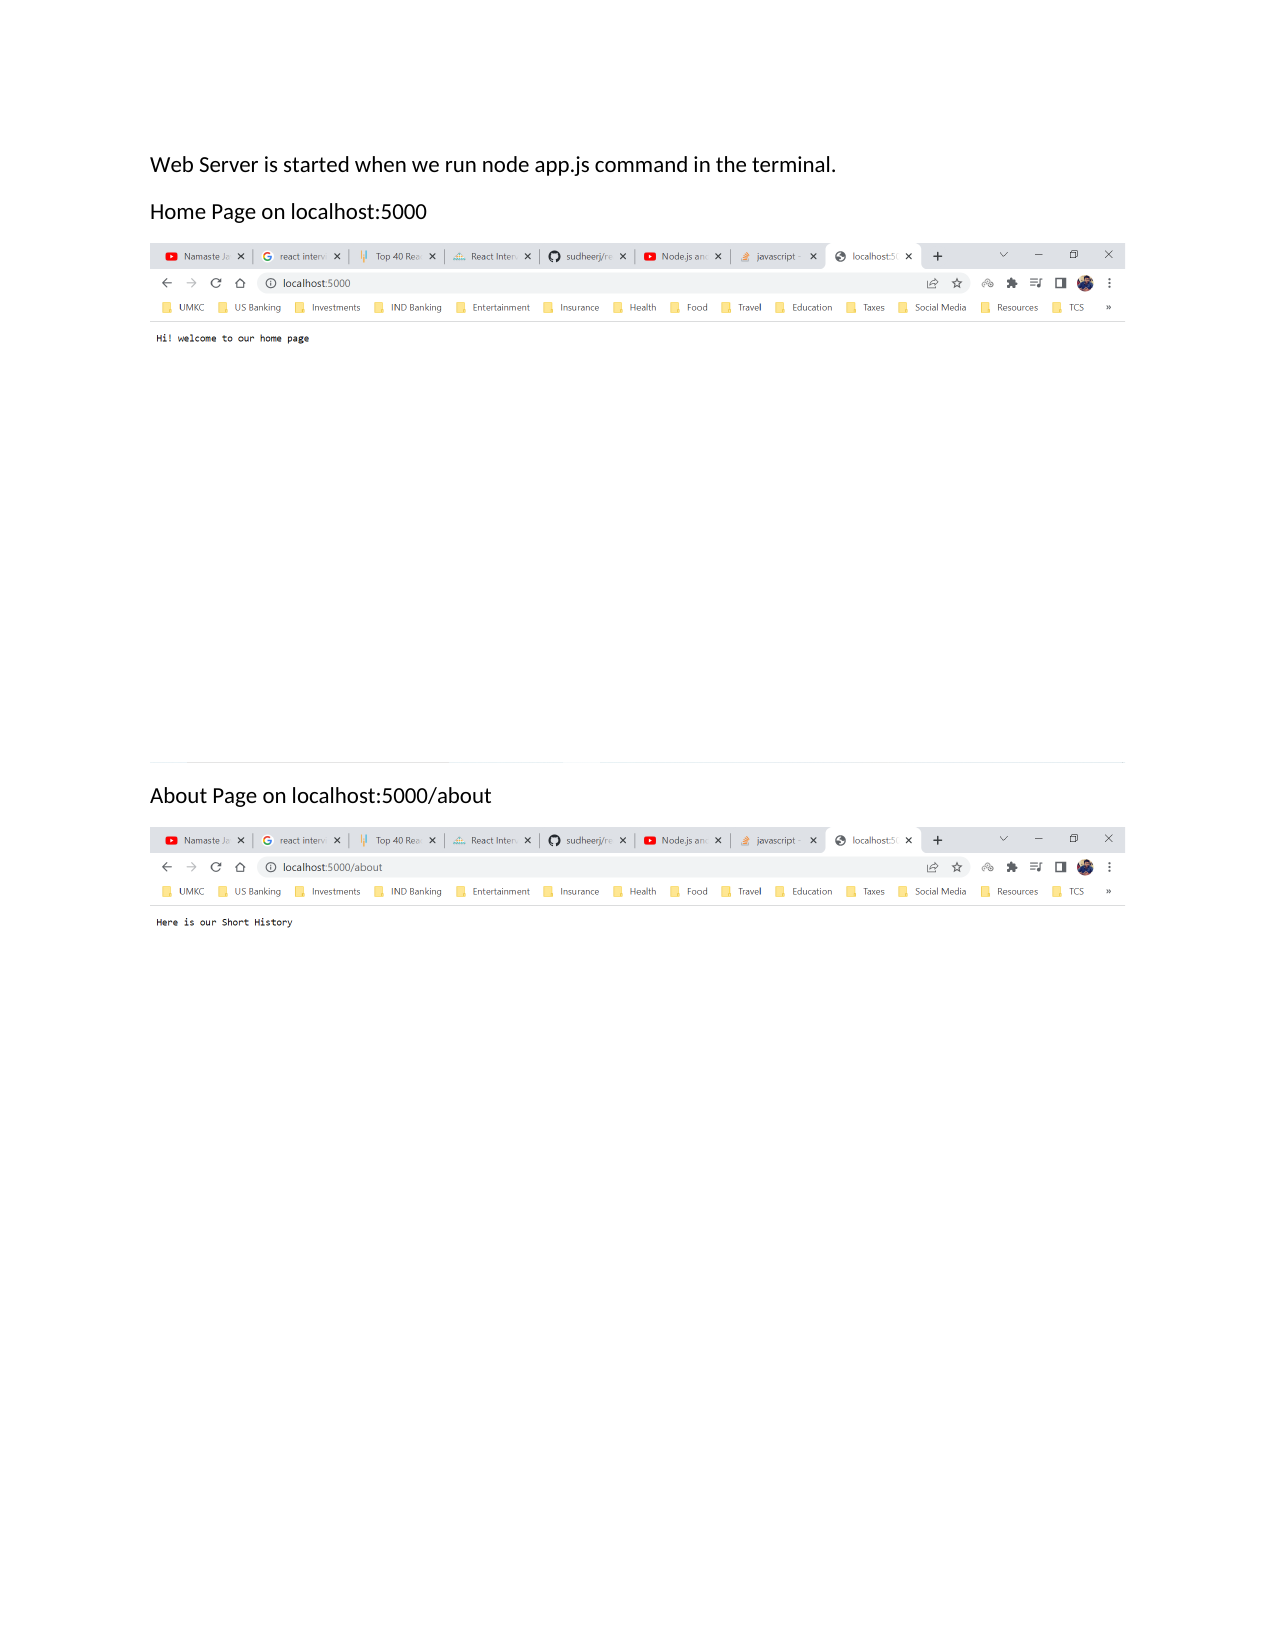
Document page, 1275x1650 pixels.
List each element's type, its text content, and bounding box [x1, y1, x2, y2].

text Home Page on localhost:5000 [150, 197, 1125, 225]
text About Page on localhost:5000/about [150, 781, 1125, 809]
text Web Server is started when we run node app.js command in the terminal. [150, 150, 1125, 178]
picture [150, 243, 1125, 763]
picture [150, 827, 1125, 1344]
